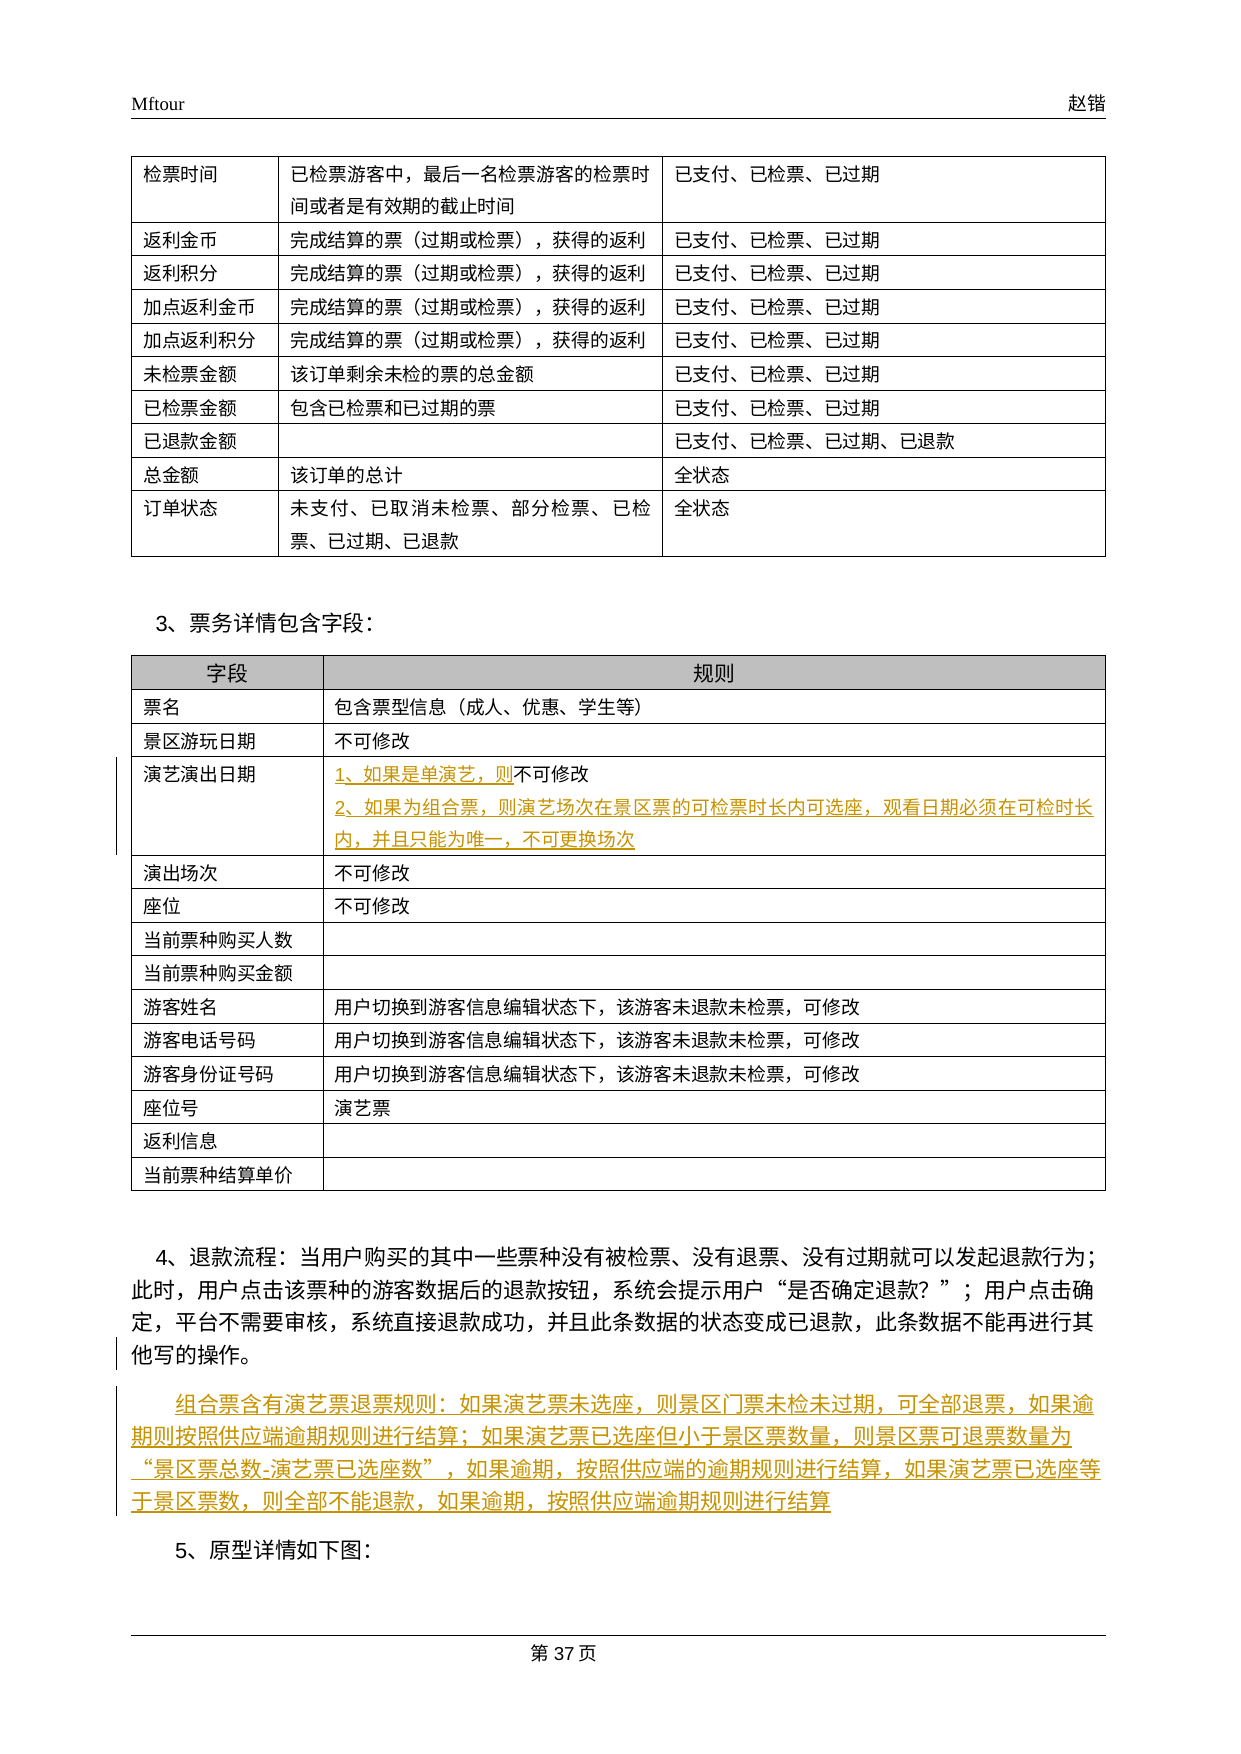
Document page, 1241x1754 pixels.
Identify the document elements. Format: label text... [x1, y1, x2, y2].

table_cell 演艺演出日期 [132, 757, 323, 855]
table_header 字段 [132, 656, 323, 689]
table_cell 不可修改 [324, 856, 1105, 888]
table_cell [324, 1158, 1105, 1190]
table_cell 座位号 [132, 1091, 323, 1123]
table_cell 返利积分 [132, 256, 278, 289]
text 3、票务详情包含字段： [131, 606, 1106, 638]
table_cell 游客姓名 [132, 990, 323, 1022]
table_cell 订单状态 [132, 491, 278, 556]
table_cell 包含已检票和已过期的票 [279, 391, 662, 423]
table_cell 完成结算的票（过期或检票），获得的返利 [279, 324, 662, 356]
table_header 规则 [324, 656, 1105, 689]
table_cell 已退款金额 [132, 424, 278, 457]
table_cell 当前票种购买金额 [132, 956, 323, 989]
table_cell 总金额 [132, 458, 278, 490]
table_cell 已检票游客中，最后一名检票游客的检票时间或者是有效期的截止时间 [279, 157, 662, 222]
table_cell 完成结算的票（过期或检票），获得的返利 [279, 256, 662, 289]
table_cell 已检票金额 [132, 391, 278, 423]
table_cell 不可修改 [324, 889, 1105, 922]
text 5、原型详情如下图： [131, 1532, 1106, 1565]
table_cell 用户切换到游客信息编辑状态下，该游客未退款未检票，可修改 [324, 1024, 1105, 1056]
table_cell 座位 [132, 889, 323, 922]
table_cell 包含票型信息（成人、优惠、学生等） [324, 690, 1105, 723]
table_cell 游客身份证号码 [132, 1057, 323, 1089]
table_cell 已支付、已检票、已过期 [663, 324, 1105, 356]
table_cell 用户切换到游客信息编辑状态下，该游客未退款未检票，可修改 [324, 990, 1105, 1022]
table_cell 景区游玩日期 [132, 724, 323, 756]
table_cell 已支付、已检票、已过期 [663, 157, 1105, 222]
table_cell 当前票种购买人数 [132, 923, 323, 955]
table_cell 已支付、已检票、已过期 [663, 223, 1105, 255]
table_cell 票名 [132, 690, 323, 723]
table_cell 完成结算的票（过期或检票），获得的返利 [279, 223, 662, 255]
table_cell 已支付、已检票、已过期、已退款 [663, 424, 1105, 457]
table_cell 检票时间 [132, 157, 278, 222]
table_cell 返利金币 [132, 223, 278, 255]
table_cell 演艺票 [324, 1091, 1105, 1123]
table_cell 未支付、已取消未检票、部分检票、已检票、已过期、已退款 [279, 491, 662, 556]
table_cell [324, 923, 1105, 955]
text 4、退款流程：当用户购买的其中一些票种没有被检票、没有退票、没有过期就可以发起退款行为；此时，用户点击该票种的游客数据后的退款按钮，系统会提示用户“是否确定退款？”；用户点击确定，平台不需要审核，系统直接退款成功，并且此条数据的状态变成已退款，此条数据不能再进行其他写的操作。 [131, 1240, 1106, 1370]
table_cell 未检票金额 [132, 357, 278, 389]
table_cell [324, 1124, 1105, 1157]
table_cell 已支付、已检票、已过期 [663, 391, 1105, 423]
table_cell 返利信息 [132, 1124, 323, 1157]
table_cell 该订单的总计 [279, 458, 662, 490]
table_cell 全状态 [663, 491, 1105, 556]
table_cell 完成结算的票（过期或检票），获得的返利 [279, 290, 662, 322]
table_cell 不可修改 [324, 757, 1105, 855]
table_cell 加点返利金币 [132, 290, 278, 322]
table_cell 全状态 [663, 458, 1105, 490]
table_cell [324, 956, 1105, 989]
table_cell 当前票种结算单价 [132, 1158, 323, 1190]
table_cell [279, 424, 662, 457]
table_cell 演出场次 [132, 856, 323, 888]
table_cell 已支付、已检票、已过期 [663, 256, 1105, 289]
table_cell 该订单剩余未检的票的总金额 [279, 357, 662, 389]
table_cell 不可修改 [324, 724, 1105, 756]
table_cell 用户切换到游客信息编辑状态下，该游客未退款未检票，可修改 [324, 1057, 1105, 1089]
table_cell 游客电话号码 [132, 1024, 323, 1056]
table_cell 加点返利积分 [132, 324, 278, 356]
table_cell 已支付、已检票、已过期 [663, 357, 1105, 389]
table_cell 已支付、已检票、已过期 [663, 290, 1105, 322]
